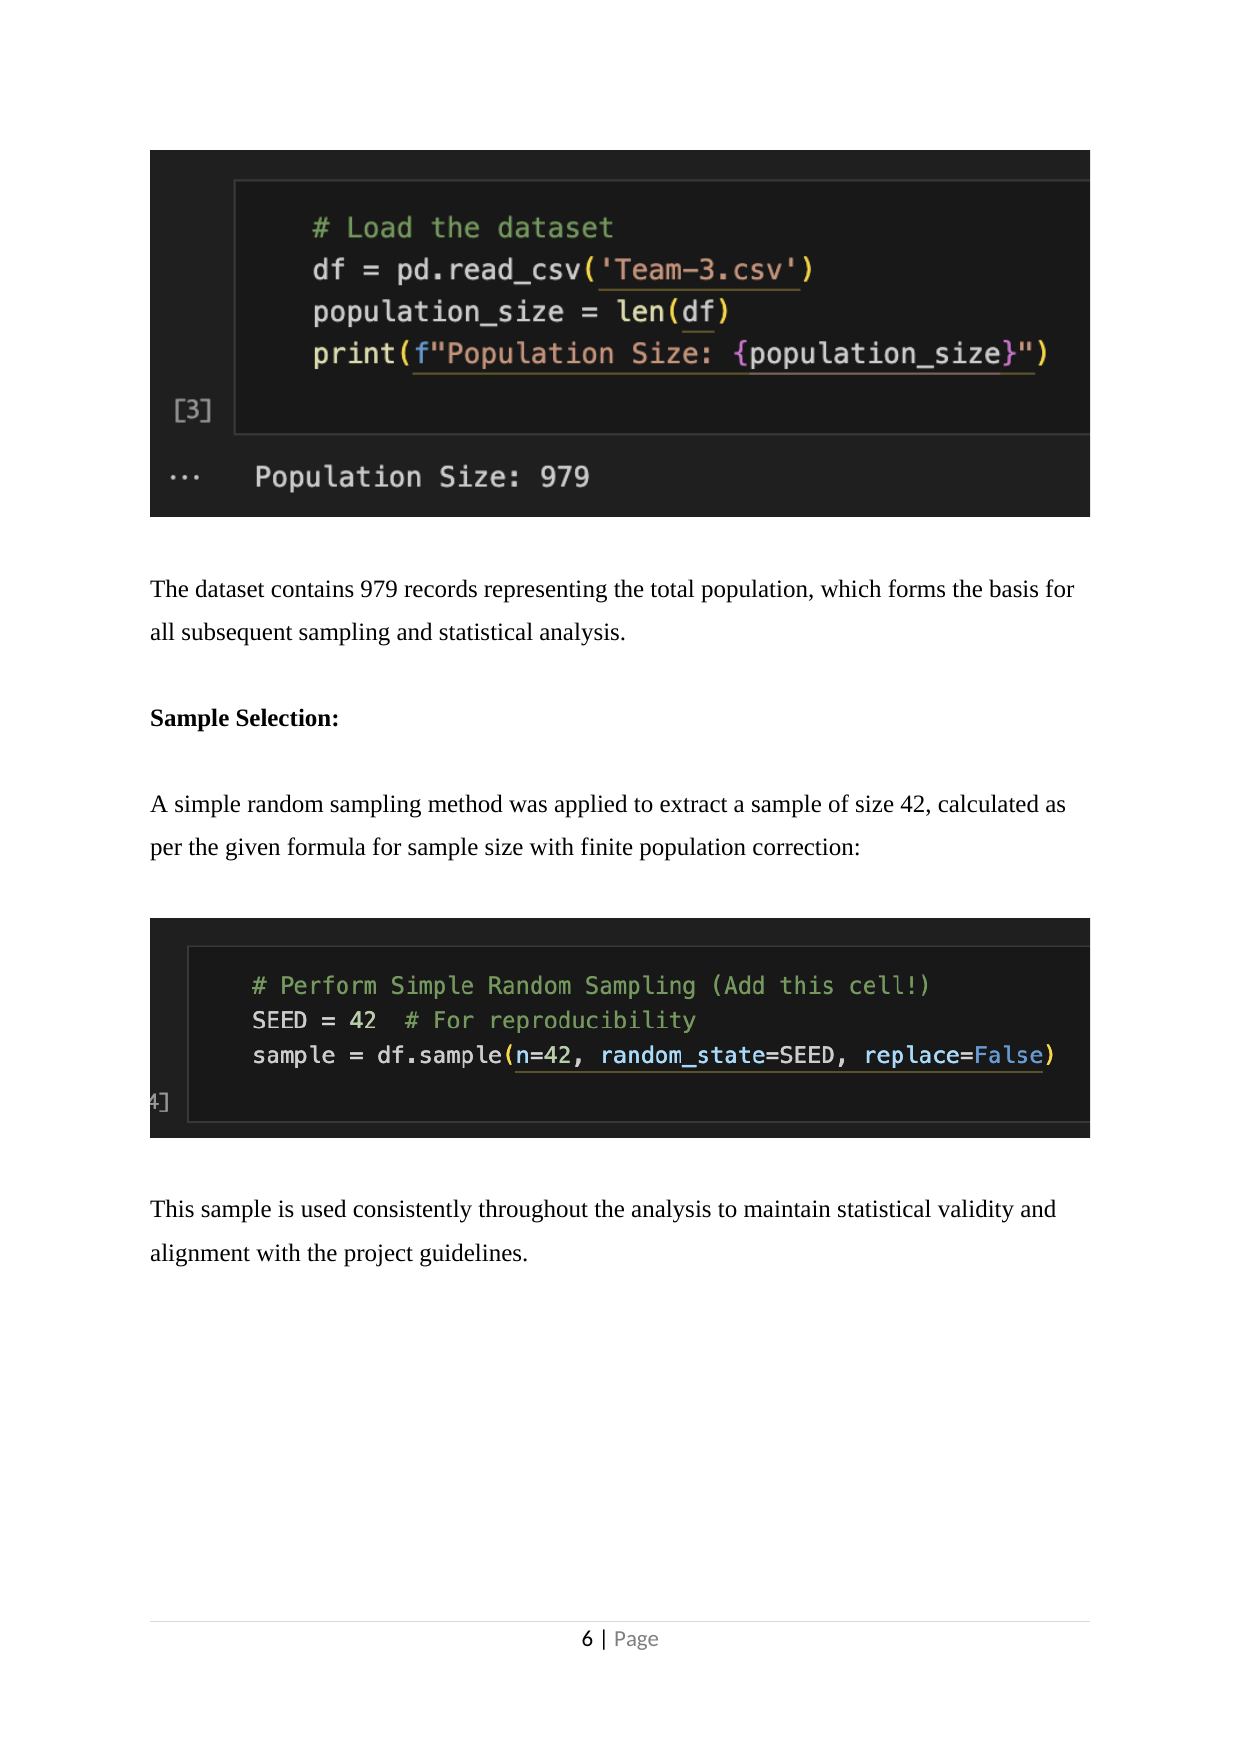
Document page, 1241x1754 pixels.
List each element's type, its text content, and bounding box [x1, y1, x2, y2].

picture [150, 150, 1091, 517]
text This sample is used consistently throughout the analysis to maintain statistical validity and alignment with the project guidelines. [150, 1194, 1090, 1266]
text Sample Selection: [150, 703, 1090, 732]
text A simple random sampling method was applied to extract a sample of size 42, calculated as per the given formula for sample size with finite population correction: [150, 789, 1090, 861]
text The dataset contains 979 records representing the total population, which forms the basis for all subsequent sampling and statistical analysis. [150, 574, 1090, 646]
picture [150, 918, 1091, 1138]
